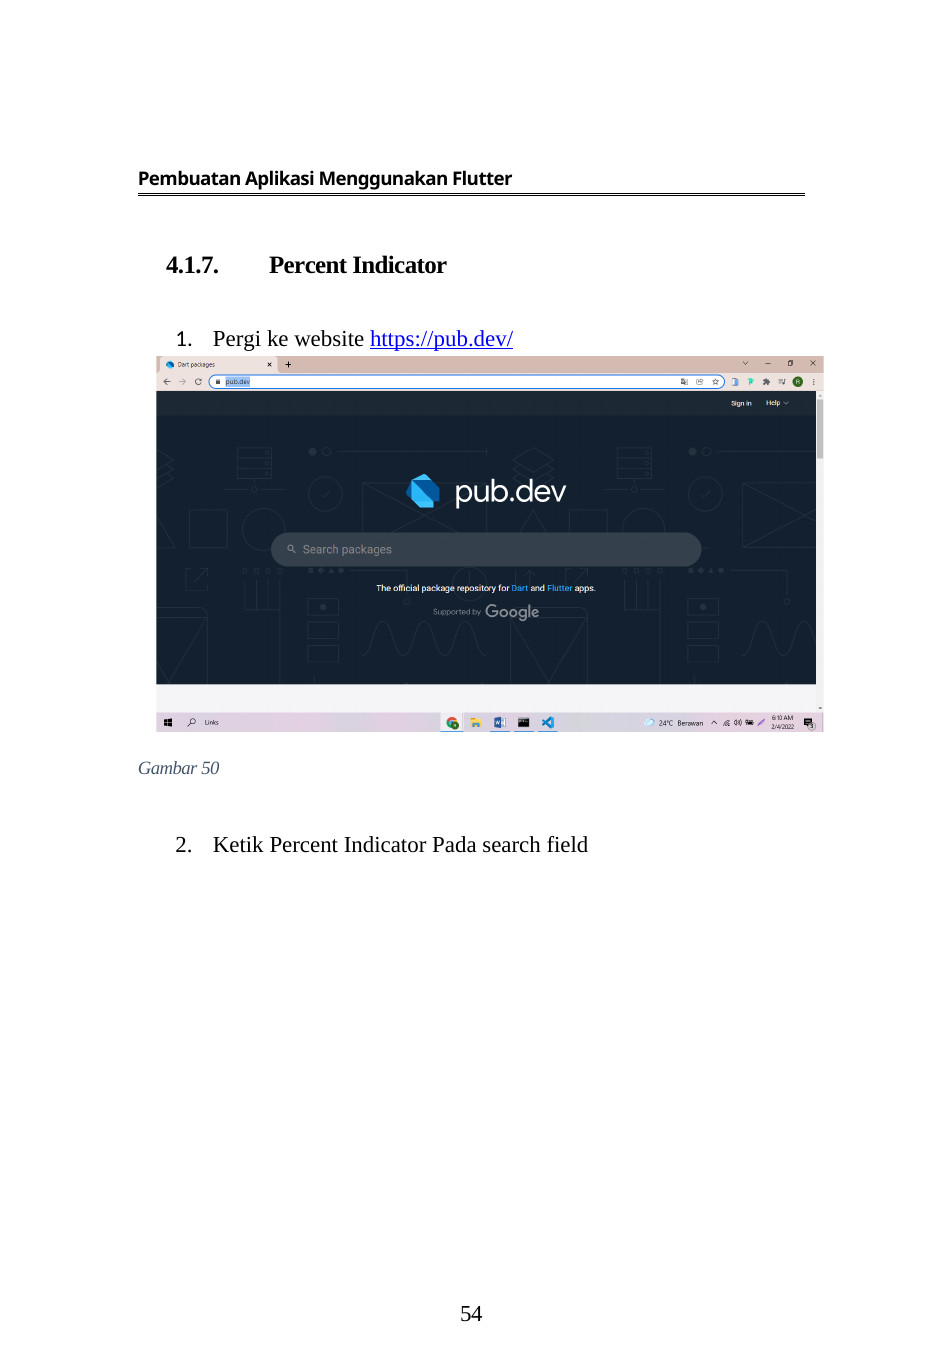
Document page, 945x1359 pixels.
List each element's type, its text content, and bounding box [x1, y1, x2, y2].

list Pergi ke website https://pub.dev/ [175, 324, 805, 352]
list Ketik Percent Indicator Pada search field [175, 831, 805, 857]
picture [156, 356, 824, 732]
subtitle Percent Indicator [166, 250, 805, 279]
